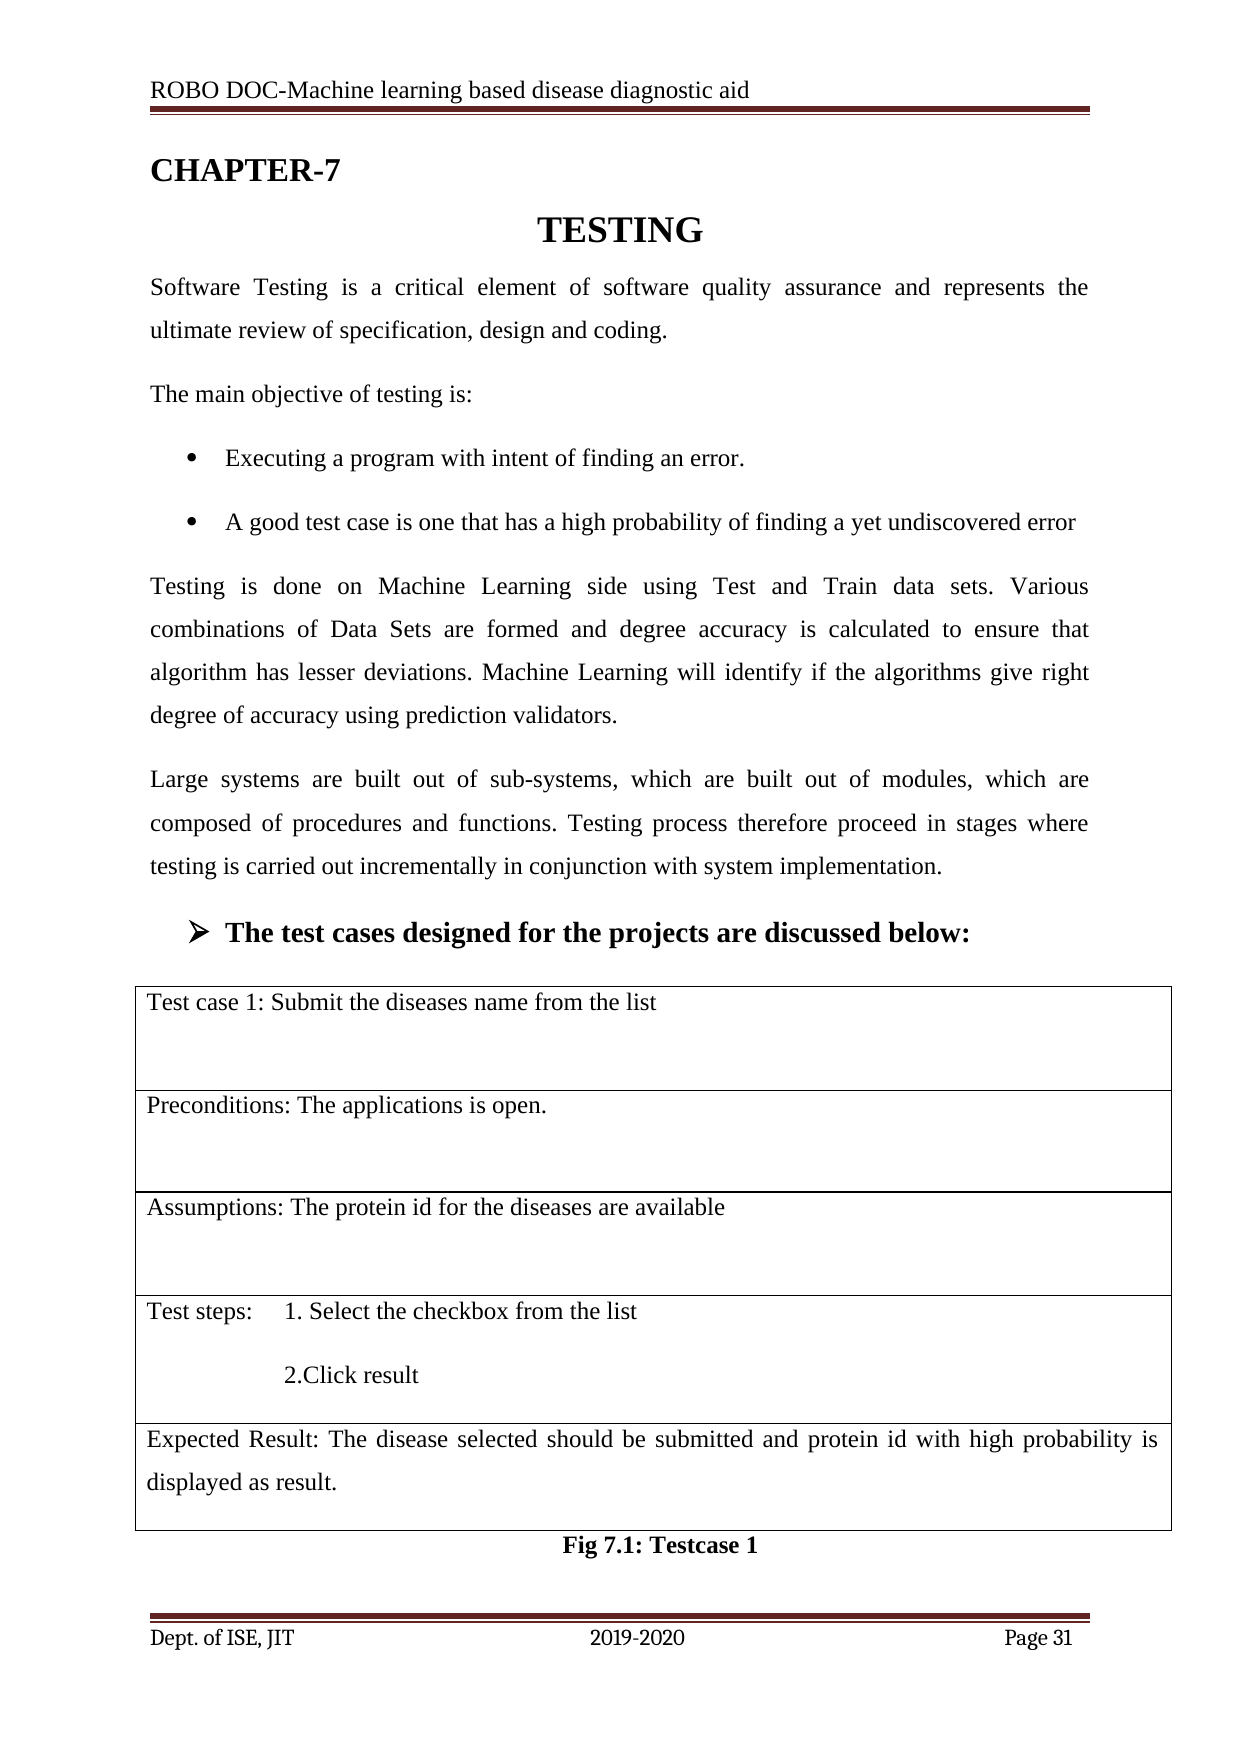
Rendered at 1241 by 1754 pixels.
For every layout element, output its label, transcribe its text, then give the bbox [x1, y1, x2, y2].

table_cell Expected Result: The disease selected should be submitted and protein id with high probability is displayed as result. [136, 1424, 1171, 1529]
list The test cases designed for the projects are discussed below: [187, 915, 1090, 948]
text TESTING [150, 207, 1090, 251]
table_cell Assumptions: The protein id for the diseases are available [136, 1193, 1171, 1295]
text Fig 7.1: Testcase 1 [150, 1531, 1090, 1559]
table_cell Test steps: 1. Select the checkbox from the list 2.Click result [136, 1296, 1171, 1423]
text The main objective of testing is: [150, 379, 1090, 408]
text Software Testing is a critical element of software quality assurance and represents the ultimate review of specification, design and coding. [150, 272, 1090, 344]
text Testing is done on Machine Learning side using Test and Train data sets. Various combinations of Data Sets are formed and degree accuracy is calculated to ensure that algorithm has lesser deviations. Machine Learning will identify if the algorithms give right degree of accuracy using prediction validators. [150, 571, 1090, 729]
list Executing a program with intent of finding an error. [187, 443, 1090, 472]
text CHAPTER-7 [150, 150, 1090, 188]
table_cell Preconditions: The applications is open. [136, 1091, 1171, 1191]
table_header Test case 1: Submit the diseases name from the list [136, 987, 1171, 1089]
text Large systems are built out of sub-systems, which are built out of modules, which are composed of procedures and functions. Testing process therefore proceed in stages where testing is carried out incrementally in conjunction with system implementation. [150, 764, 1090, 879]
list A good test case is one that has a high probability of finding a yet undiscovered error [187, 507, 1090, 536]
